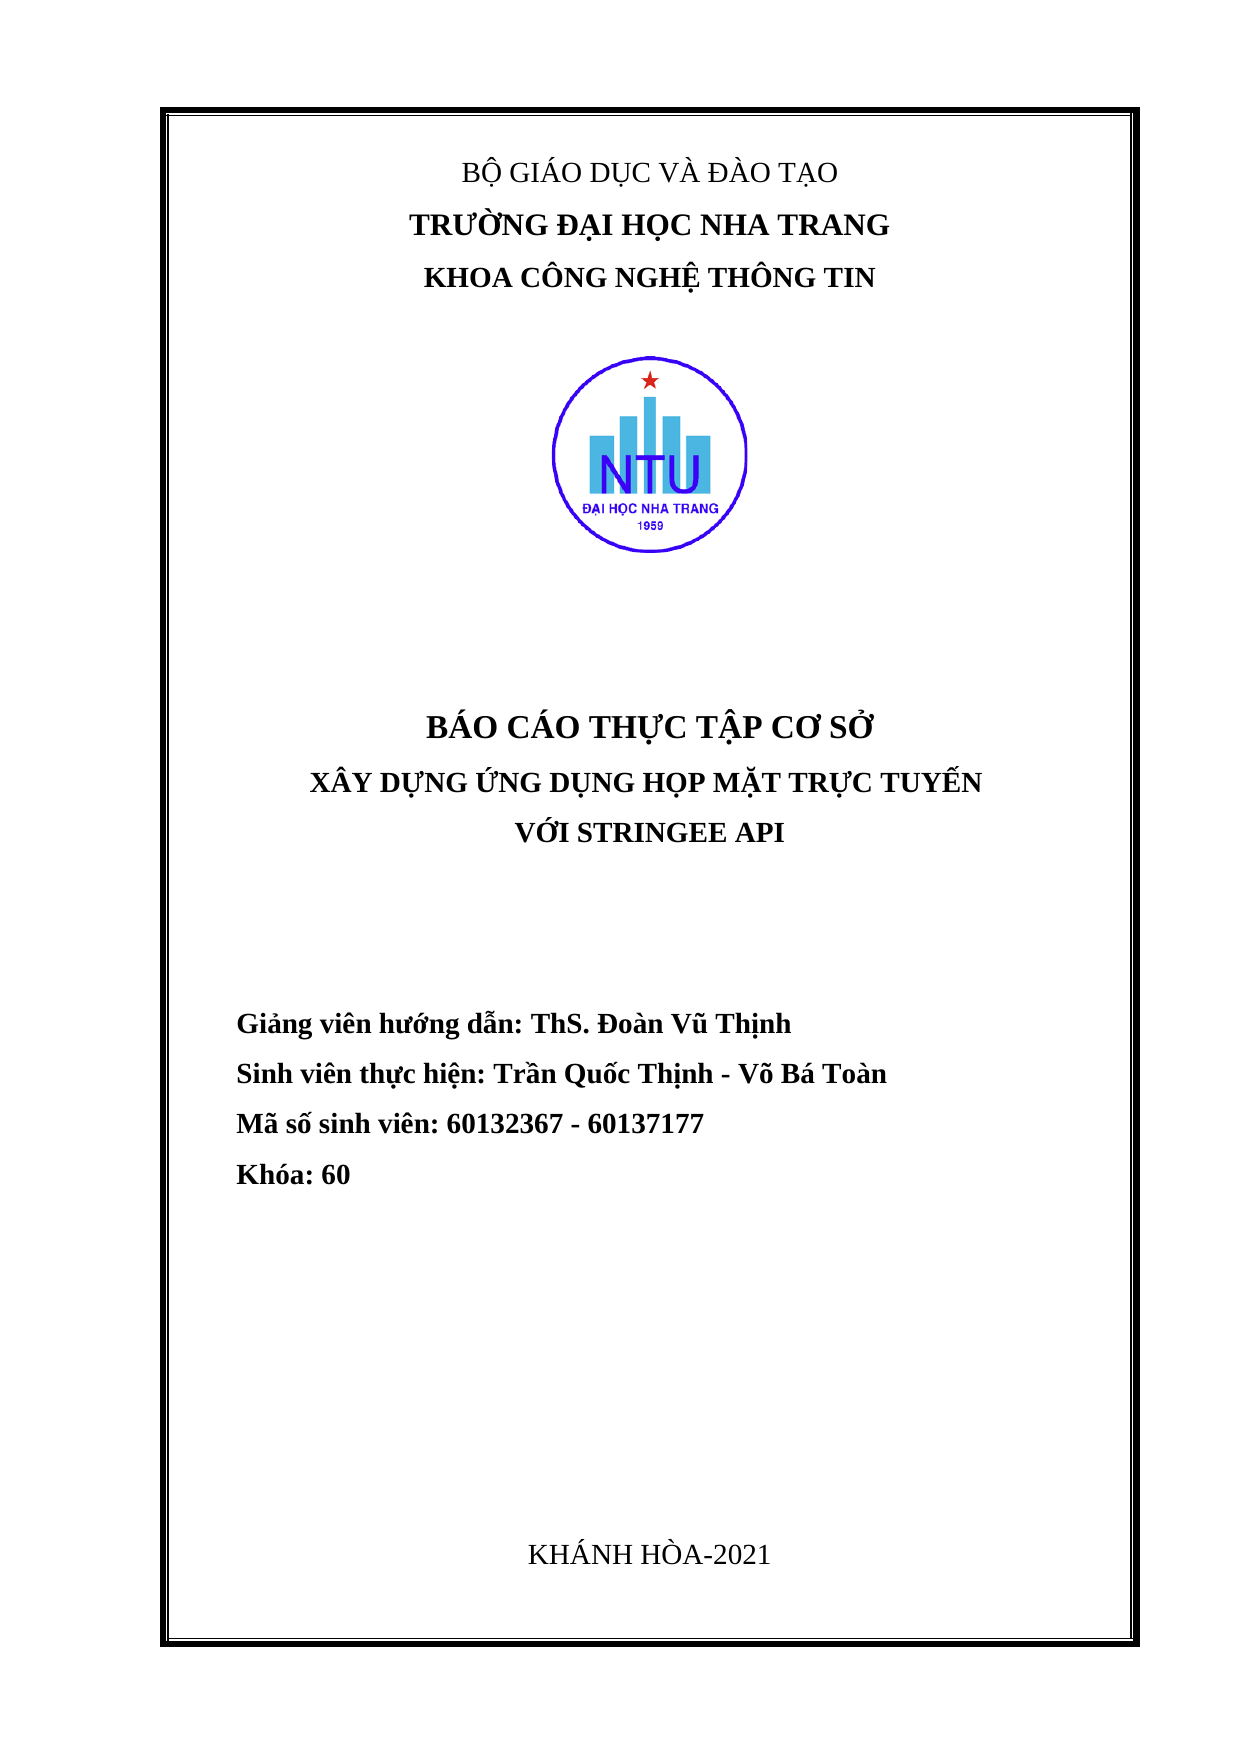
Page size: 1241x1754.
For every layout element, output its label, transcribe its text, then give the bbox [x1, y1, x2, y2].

text KHÁNH HÒA-2021 [177, 1537, 1122, 1571]
text BỘ GIÁO DỤC VÀ ĐÀO TẠO [177, 156, 1122, 189]
text XÂY DỰNG ỨNG DỤNG HỌP MẶT TRỰC TUYẾN VỚI STRINGEE API [177, 765, 1122, 849]
picture [551, 356, 748, 553]
text TRƯỜNG ĐẠI HỌC NHA TRANG [177, 206, 1122, 242]
text Mã số sinh viên: 60132367 - 60137177 [236, 1107, 1122, 1140]
text BÁO CÁO THỰC TẬP CƠ SỞ [177, 708, 1122, 746]
text KHOA CÔNG NGHỆ THÔNG TIN [177, 260, 1122, 293]
text Sinh viên thực hiện: Trần Quốc Thịnh - Võ Bá Toàn [236, 1056, 1122, 1090]
text Giảng viên hướng dẫn: ThS. Đoàn Vũ Thịnh [236, 1006, 1122, 1039]
text Khóa: 60 [236, 1157, 1122, 1190]
